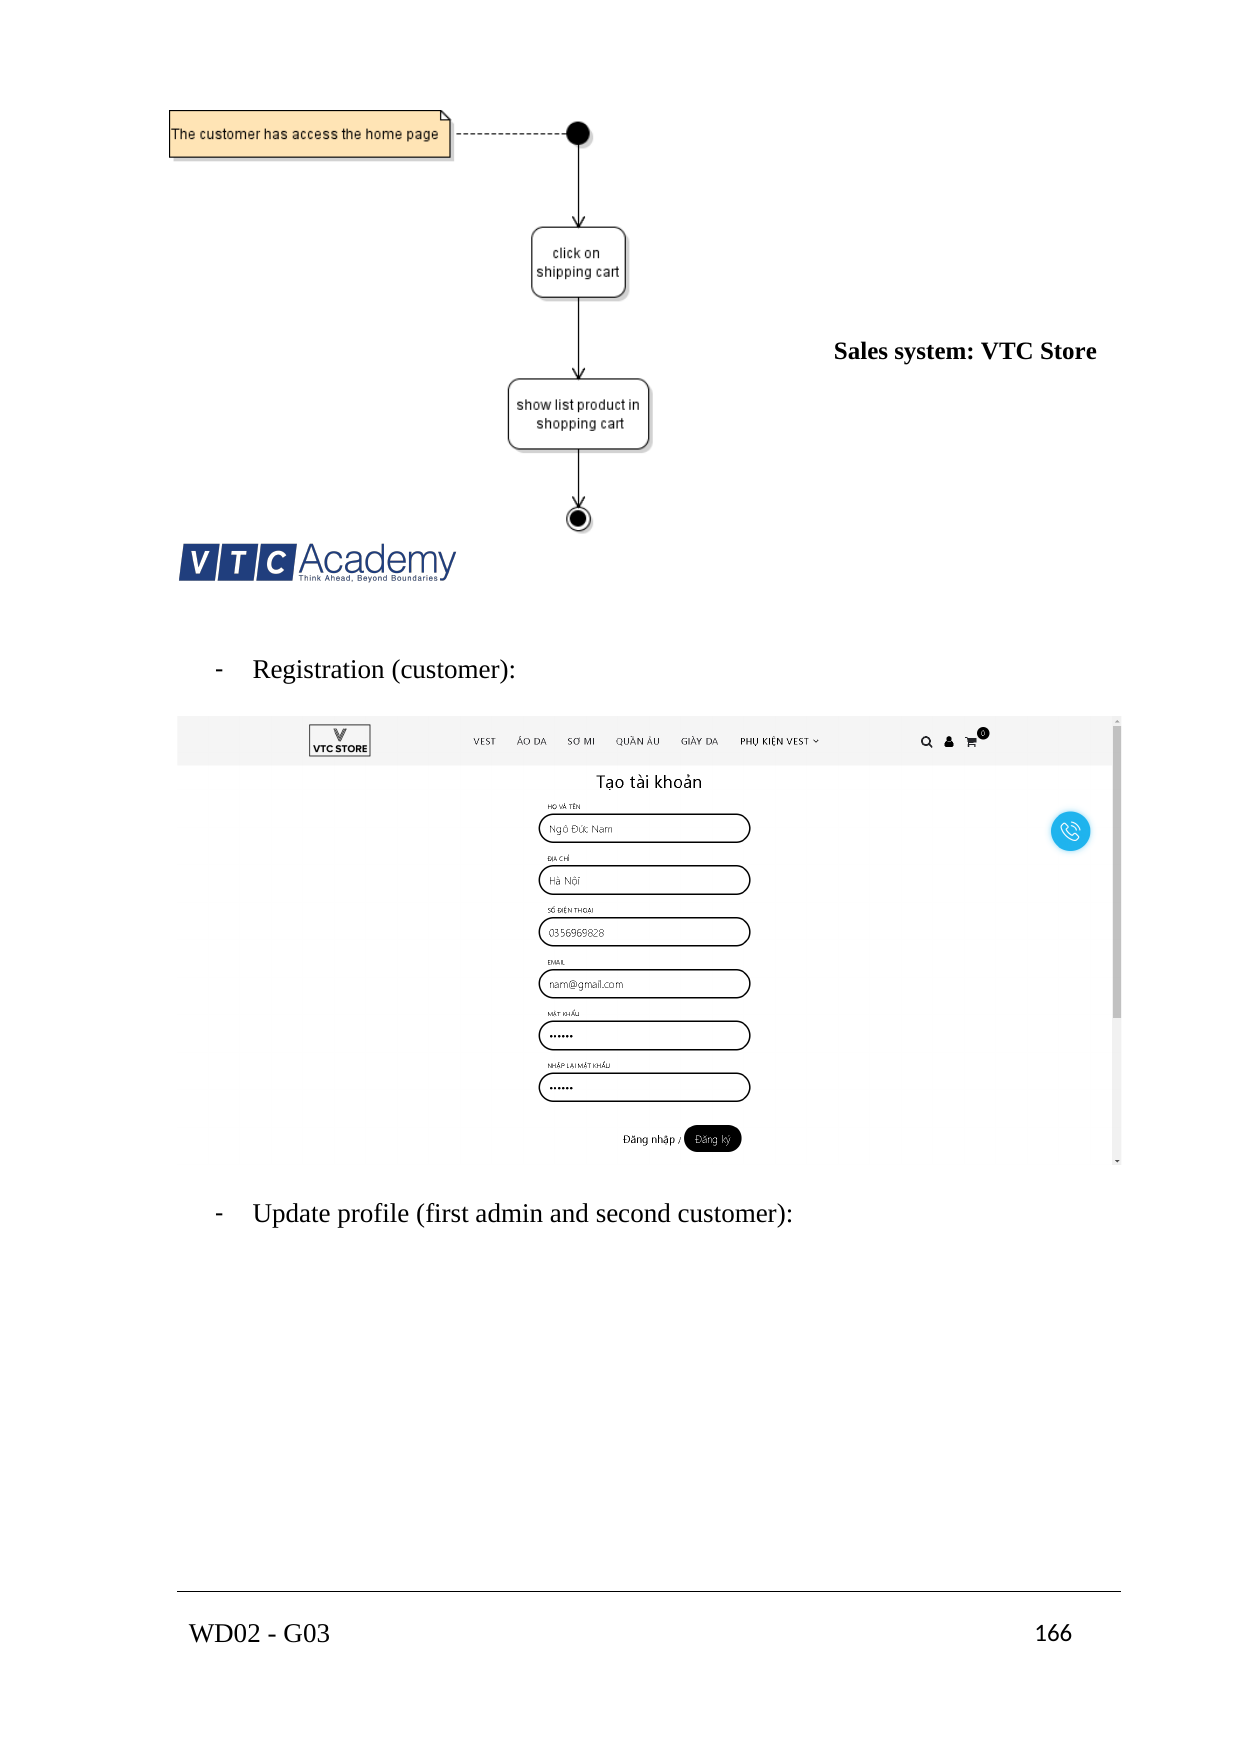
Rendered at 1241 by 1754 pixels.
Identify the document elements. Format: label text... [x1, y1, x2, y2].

list Registration (customer): [215, 652, 1122, 685]
picture [177, 716, 1122, 1165]
picture [169, 110, 654, 591]
list Update profile (first admin and second customer): [215, 1196, 1122, 1229]
